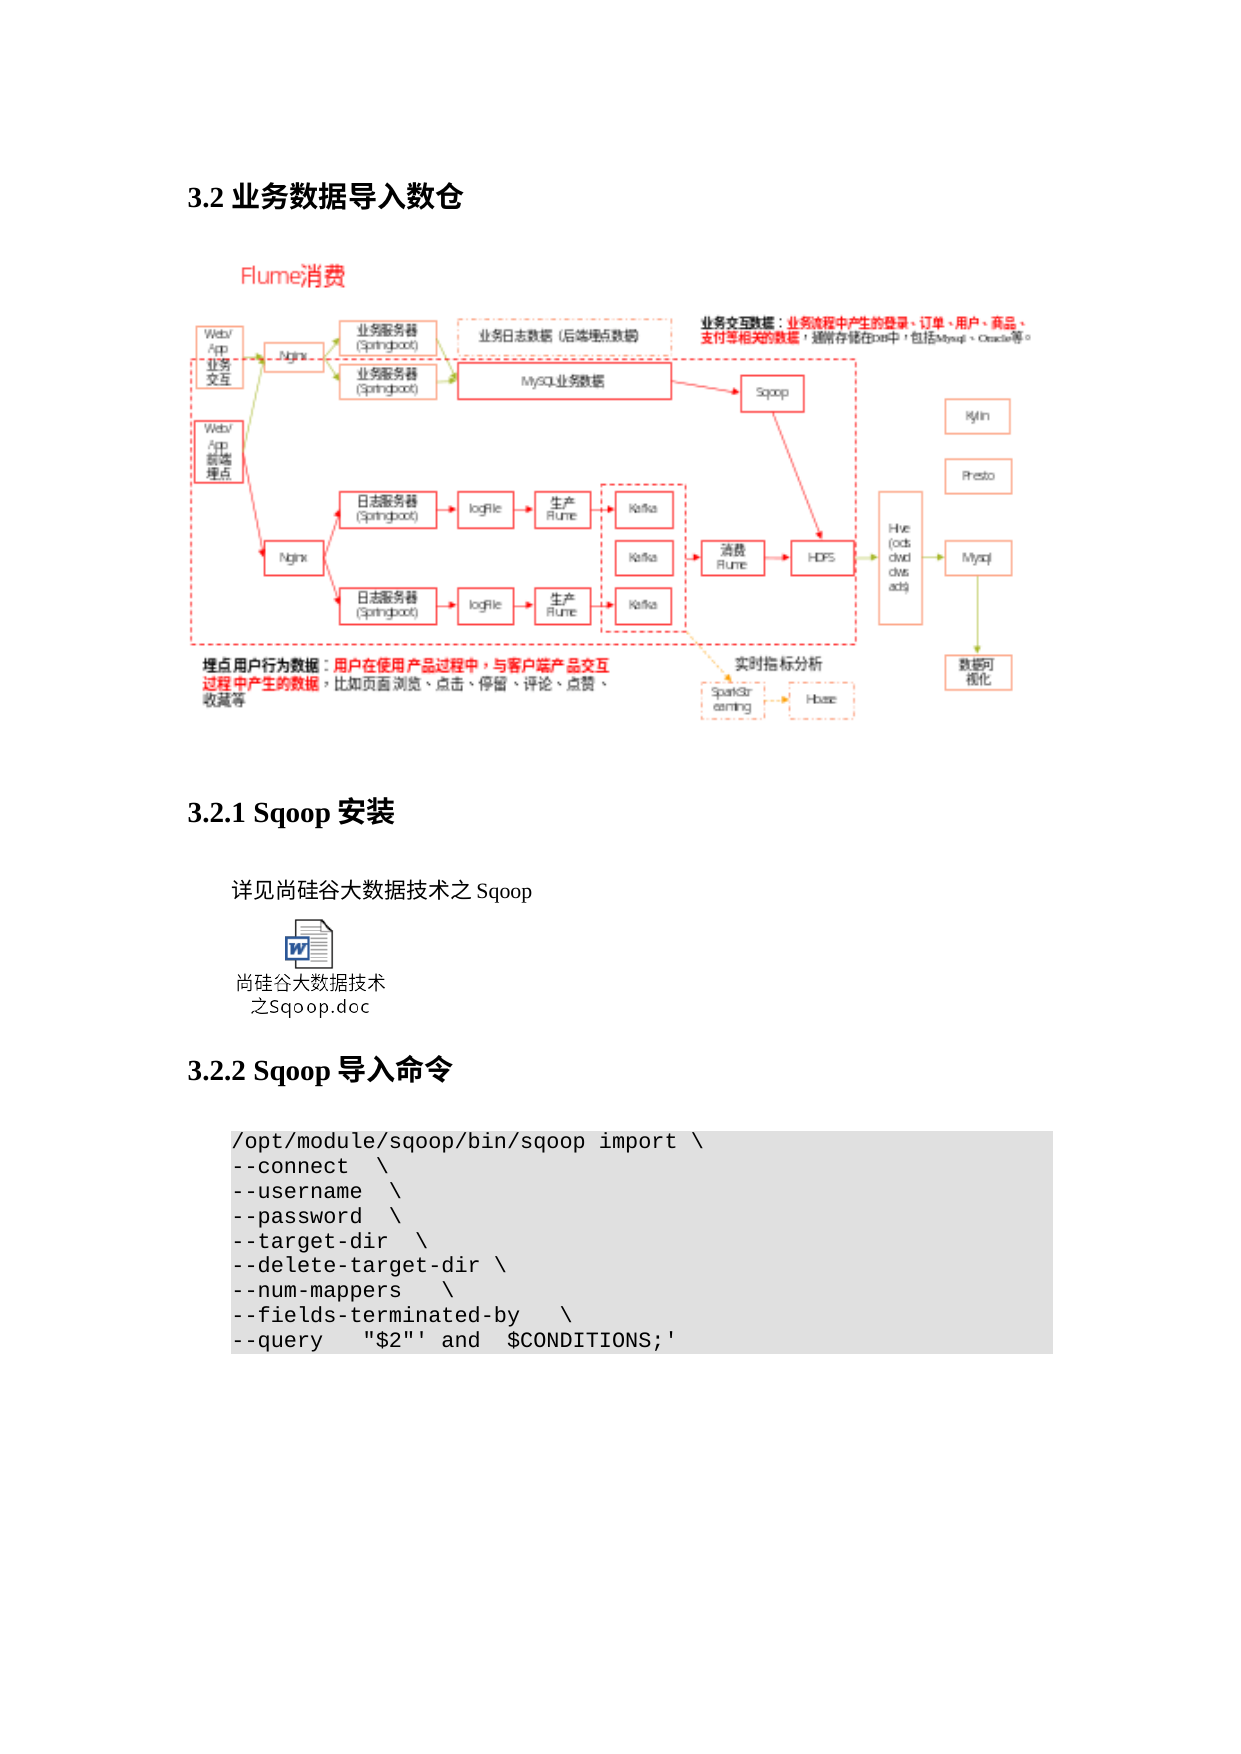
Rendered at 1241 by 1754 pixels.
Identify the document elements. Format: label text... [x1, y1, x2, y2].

text --query "$2"' and $CONDITIONS;' [231, 1329, 1053, 1354]
text --username \ [231, 1180, 1053, 1205]
text 详见尚硅谷大数据技术之Sqoop [187, 873, 1053, 905]
text --fields-terminated-by \ [231, 1304, 1053, 1329]
text --connect \ [231, 1156, 1053, 1180]
subtitle 3.2.1 Sqoop安装 [187, 777, 1053, 842]
text --target-dir \ [231, 1230, 1053, 1255]
subtitle 3.2.2 Sqoop导入命令 [187, 1035, 1053, 1100]
text --password \ [231, 1205, 1053, 1230]
subtitle 3.2 业务数据导入数仓 [187, 162, 1053, 227]
text --num-mappers \ [231, 1279, 1053, 1304]
text --delete-target-dir \ [231, 1255, 1053, 1279]
text /opt/module/sqoop/bin/sqoop import \ [231, 1131, 1053, 1156]
